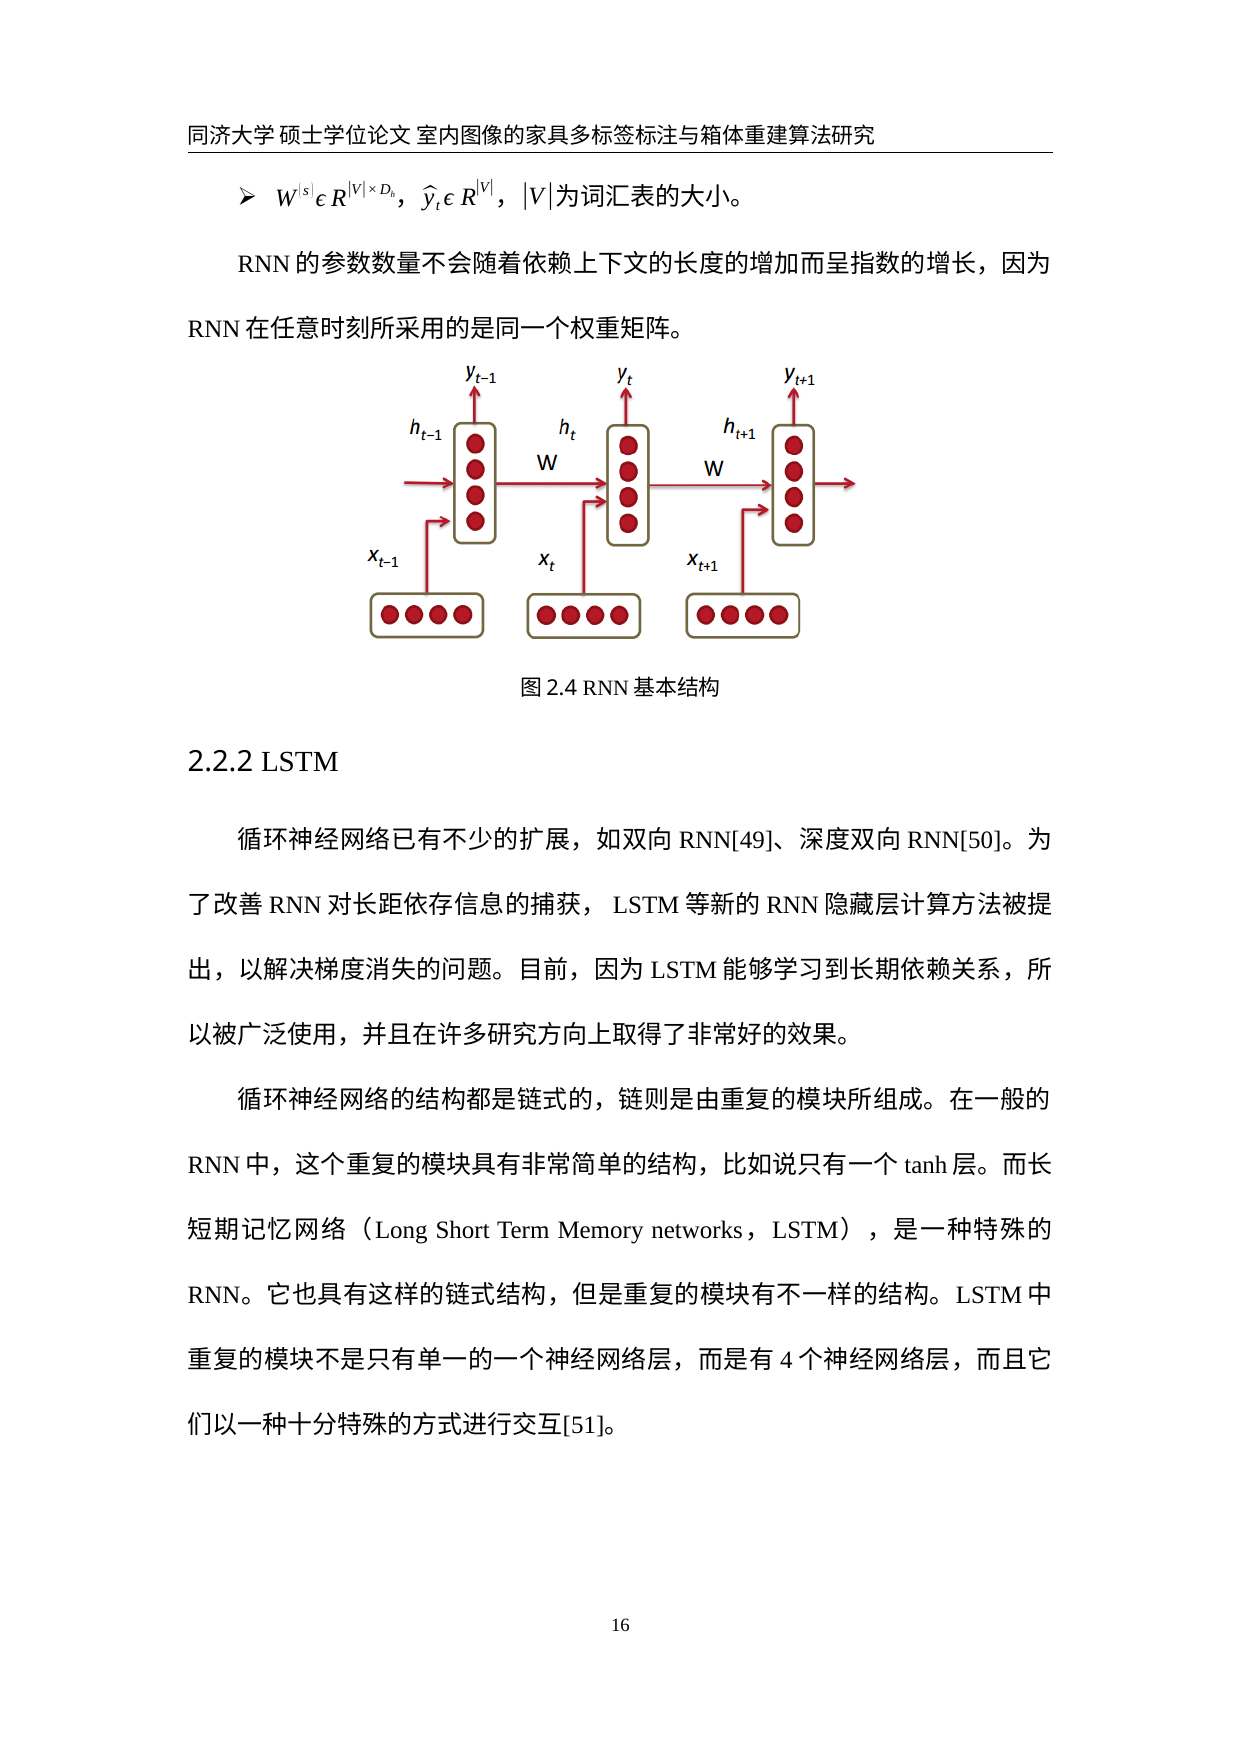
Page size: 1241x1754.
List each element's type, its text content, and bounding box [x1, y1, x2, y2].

list ，，为词汇表的大小。 [187, 164, 1053, 229]
text 循环神经网络已有不少的扩展，如双向RNN[49]、深度双向RNN[50]。为了改善RNN对长距依存信息的捕获， LSTM等新的RNN隐藏层计算方法被提出，以解决梯度消失的问题。目前，因为LSTM能够学习到长期依赖关系，所以被广泛使用，并且在许多研究方向上取得了非常好的效果。 [187, 805, 1053, 1065]
text 图2.4 RNN基本结构 [187, 670, 1053, 702]
subtitle 2.2.2 LSTM [187, 727, 1053, 792]
picture [354, 358, 887, 645]
text 循环神经网络的结构都是链式的，链则是由重复的模块所组成。在一般的RNN中，这个重复的模块具有非常简单的结构，比如说只有一个tanh层。而长短期记忆网络（Long Short Term Memory networks，LSTM），是一种特殊的RNN。它也具有这样的链式结构，但是重复的模块有不一样的结构。LSTM中重复的模块不是只有单一的一个神经网络层，而是有4个神经网络层，而且它们以一种十分特殊的方式进行交互[51]。 [187, 1065, 1053, 1455]
text RNN的参数数量不会随着依赖上下文的长度的增加而呈指数的增长，因为RNN在任意时刻所采用的是同一个权重矩阵。 [187, 229, 1053, 359]
